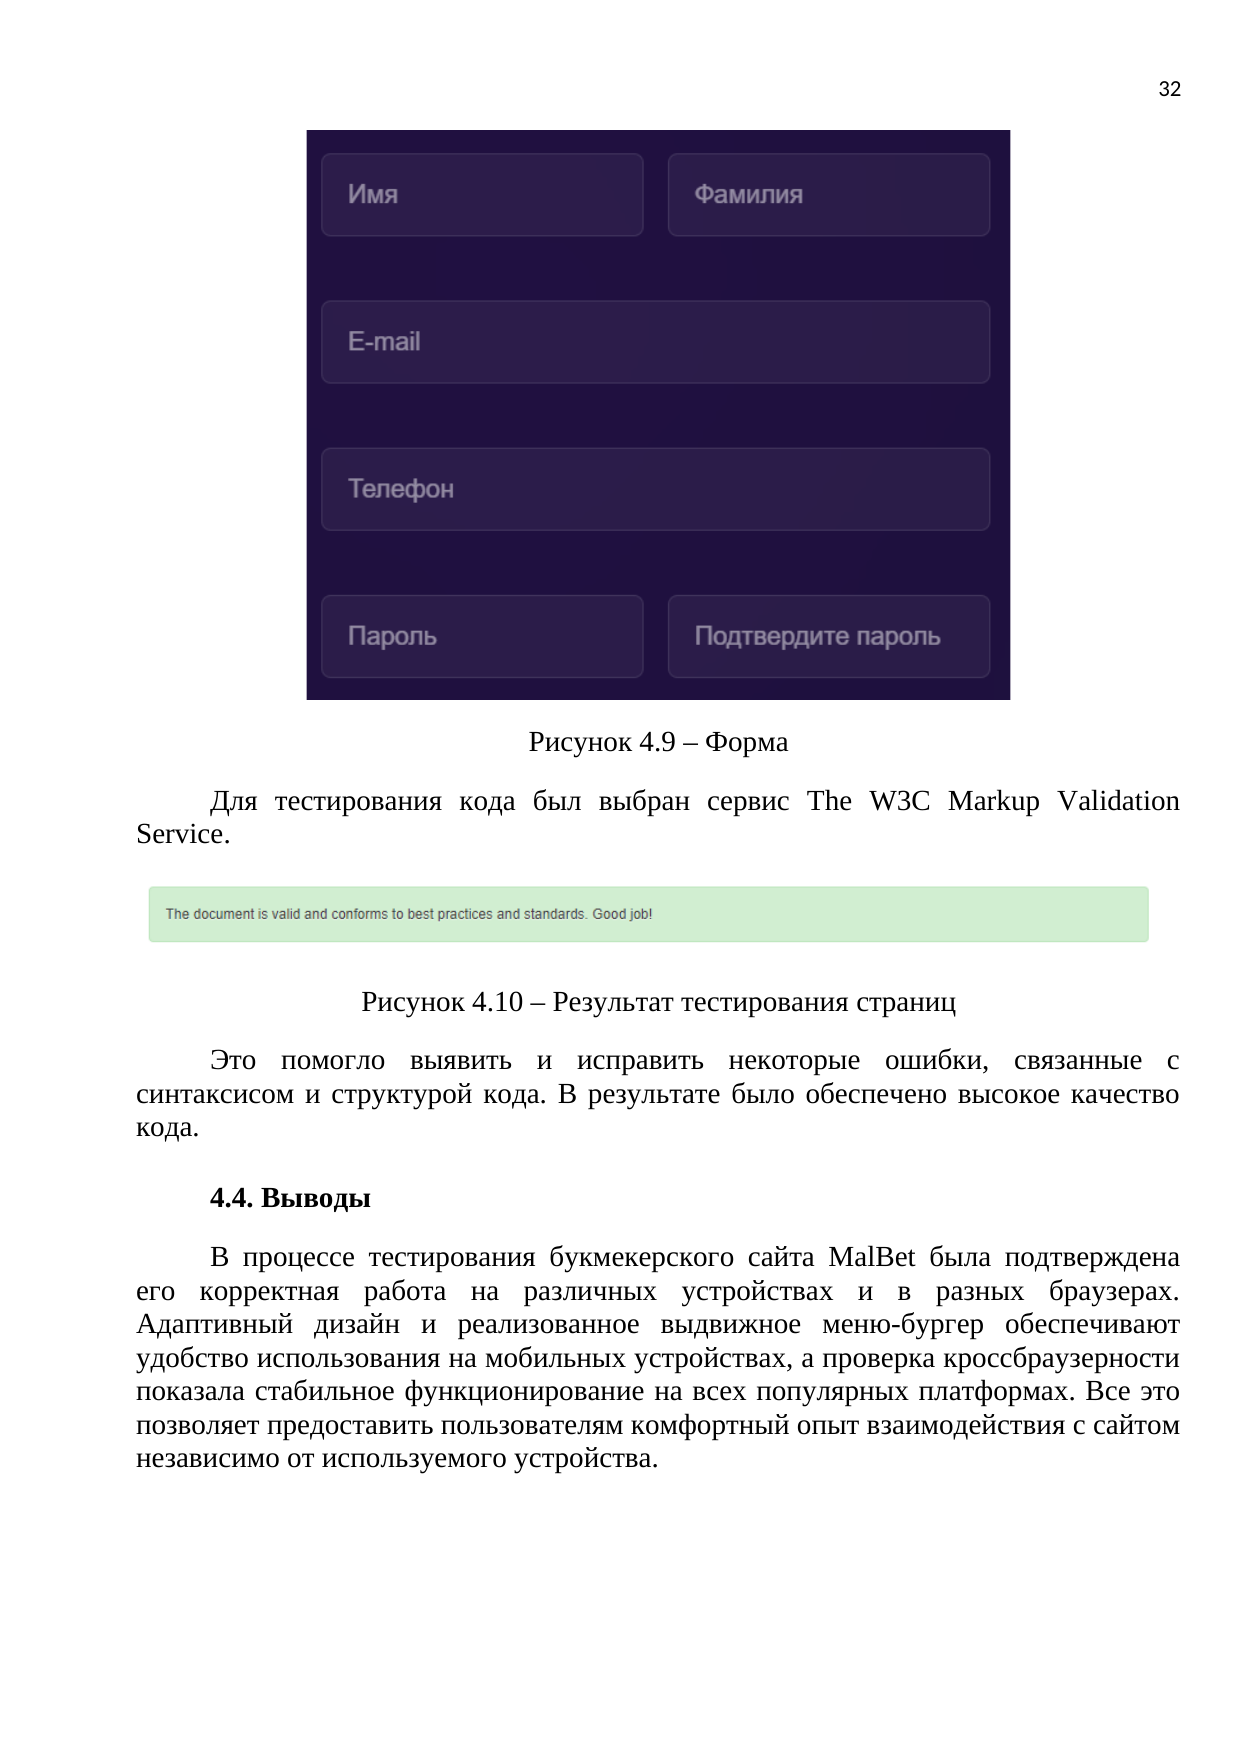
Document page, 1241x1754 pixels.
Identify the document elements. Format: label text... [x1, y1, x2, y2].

picture [306, 130, 1011, 700]
text 4.4. Выводы [136, 1181, 1181, 1214]
text Это помогло выявить и исправить некоторые ошибки, связанные с синтаксисом и структурой кода. В результате было обеспечено высокое качество кода. [136, 1042, 1181, 1143]
text Рисунок 4.9 – Форма [136, 724, 1181, 758]
picture [135, 875, 1165, 955]
text В процессе тестирования букмекерского сайта MalBet была подтверждена его корректная работа на различных устройствах и в разных браузерах. Адаптивный дизайн и реализованное выдвижное меню-бургер обеспечивают удобство использования на мобильных устройствах, а проверка кроссбраузерности показала стабильное функционирование на всех популярных платформах. Все это позволяет предоставить пользователям комфортный опыт взаимодействия с сайтом независимо от используемого устройства. [136, 1239, 1181, 1474]
text Для тестирования кода был выбран сервис The W3C Markup Validation Service. [136, 783, 1181, 850]
text Рисунок 4.10 – Результат тестирования страниц [136, 984, 1181, 1017]
